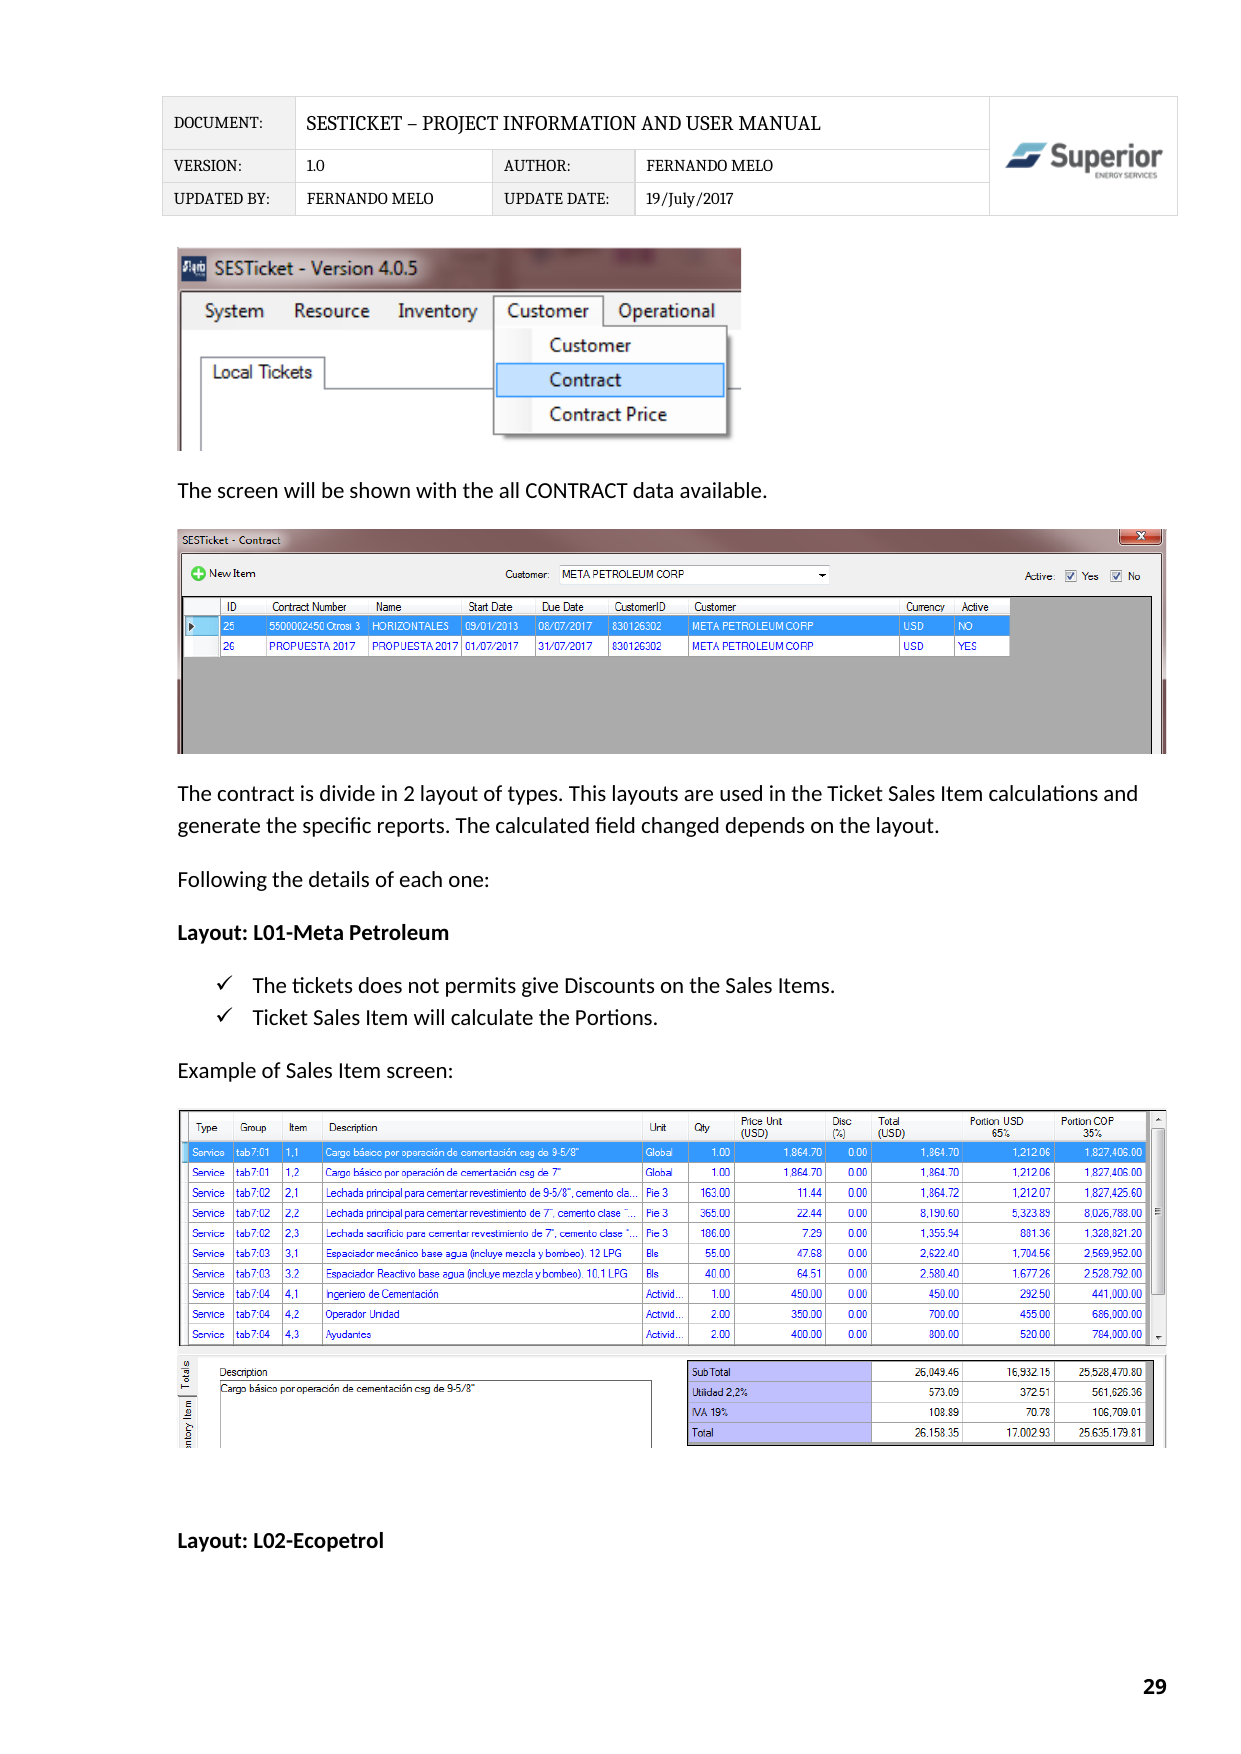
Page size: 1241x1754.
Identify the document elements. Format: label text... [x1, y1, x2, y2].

text Layout: L01-Meta Petroleum [177, 918, 1167, 946]
picture [1000, 125, 1178, 188]
text The screen will be shown with the all CONTRACT data available. [177, 476, 1167, 504]
picture [177, 529, 1167, 754]
text Layout: L02-Ecopetrol [177, 1526, 1167, 1554]
picture [177, 1108, 1167, 1448]
text Following the details of each one: [177, 865, 1167, 893]
text Example of Sales Item screen: [177, 1056, 1167, 1084]
list The tickets does not permits give Discounts on the Sales Items. [215, 971, 1167, 999]
text The contract is divide in 2 layout of types. This layouts are used in the Ticket Sales Item calculations and generate the specific reports. The calculated field changed depends on the layout. [177, 779, 1167, 840]
picture [177, 247, 742, 451]
list Ticket Sales Item will calculate the Portions. [215, 1003, 1167, 1031]
